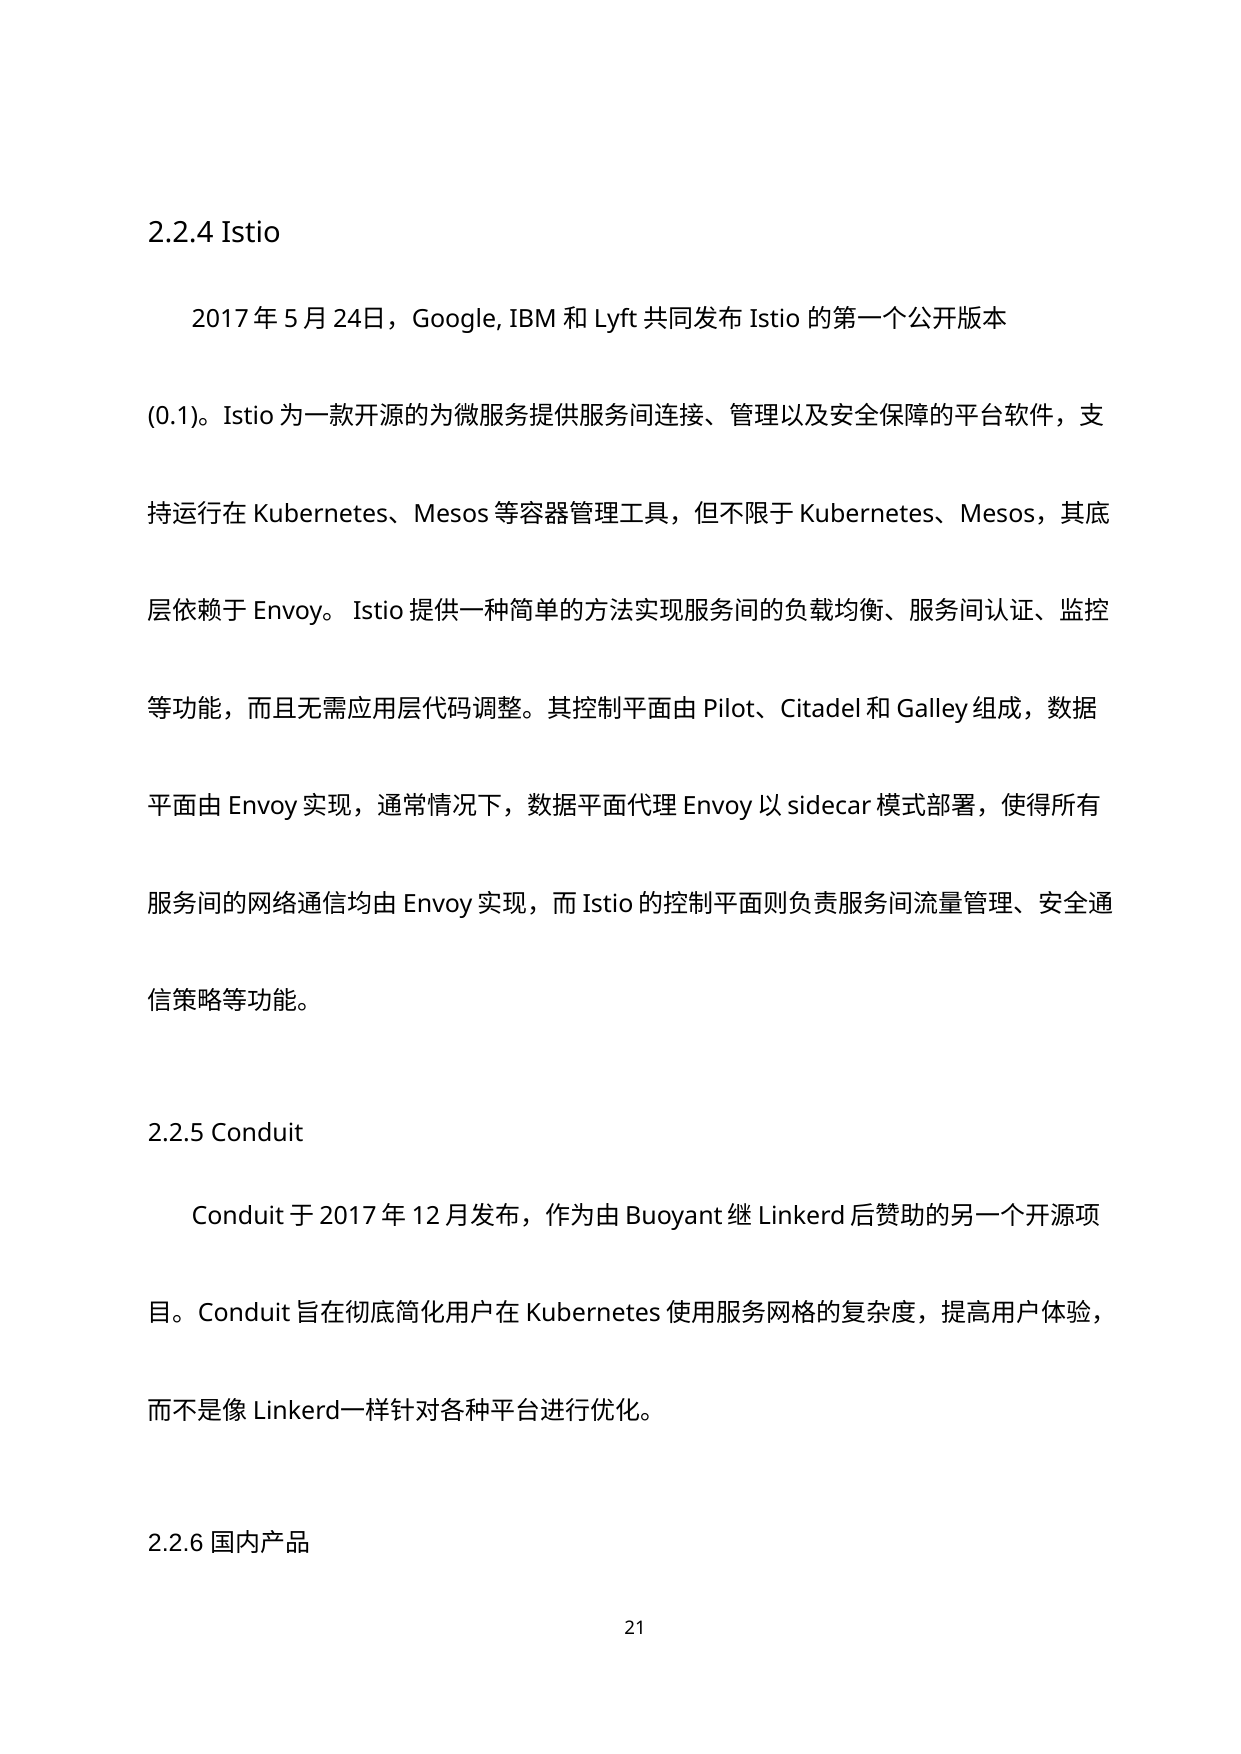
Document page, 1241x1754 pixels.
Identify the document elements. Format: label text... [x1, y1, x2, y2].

list Conduit于2017年12月发布，作为由Buoyant继Linkerd后赞助的另⼀个开源项目。Conduit旨在彻底简化用户在Kubernetes使用服务网格的复杂度，提高用户体验，而不是像Linkerd⼀样针对各种平台进行优化。 [148, 1181, 1122, 1441]
list Conduit [148, 1099, 1122, 1164]
list 国内产品 [148, 1508, 1122, 1573]
list 2017年5月24⽇，Google, IBM 和 Lyft 共同发布 Istio 的第⼀个公开版本(0.1)。Istio为⼀款开源的为微服务提供服务间连接、管理以及安全保障的平台软件，⽀持运行在Kubernetes、Mesos等容器管理工具，但不限于Kubernetes、Mesos，其底层依赖于Envoy。 Istio提供⼀种简单的方法实现服务间的负载均衡、服务间认证、监控等功能，而且无需应用层代码调整。其控制平面由Pilot、Citadel和Galley组成，数据平面由Envoy实现，通常情况下，数据平面代理Envoy以sidecar模式部署，使得所有服务间的网络通信均由Envoy实现，而Istio的控制平面则负责服务间流量管理、安全通信策略等功能。 [148, 284, 1122, 1031]
list Istio [148, 199, 1122, 264]
